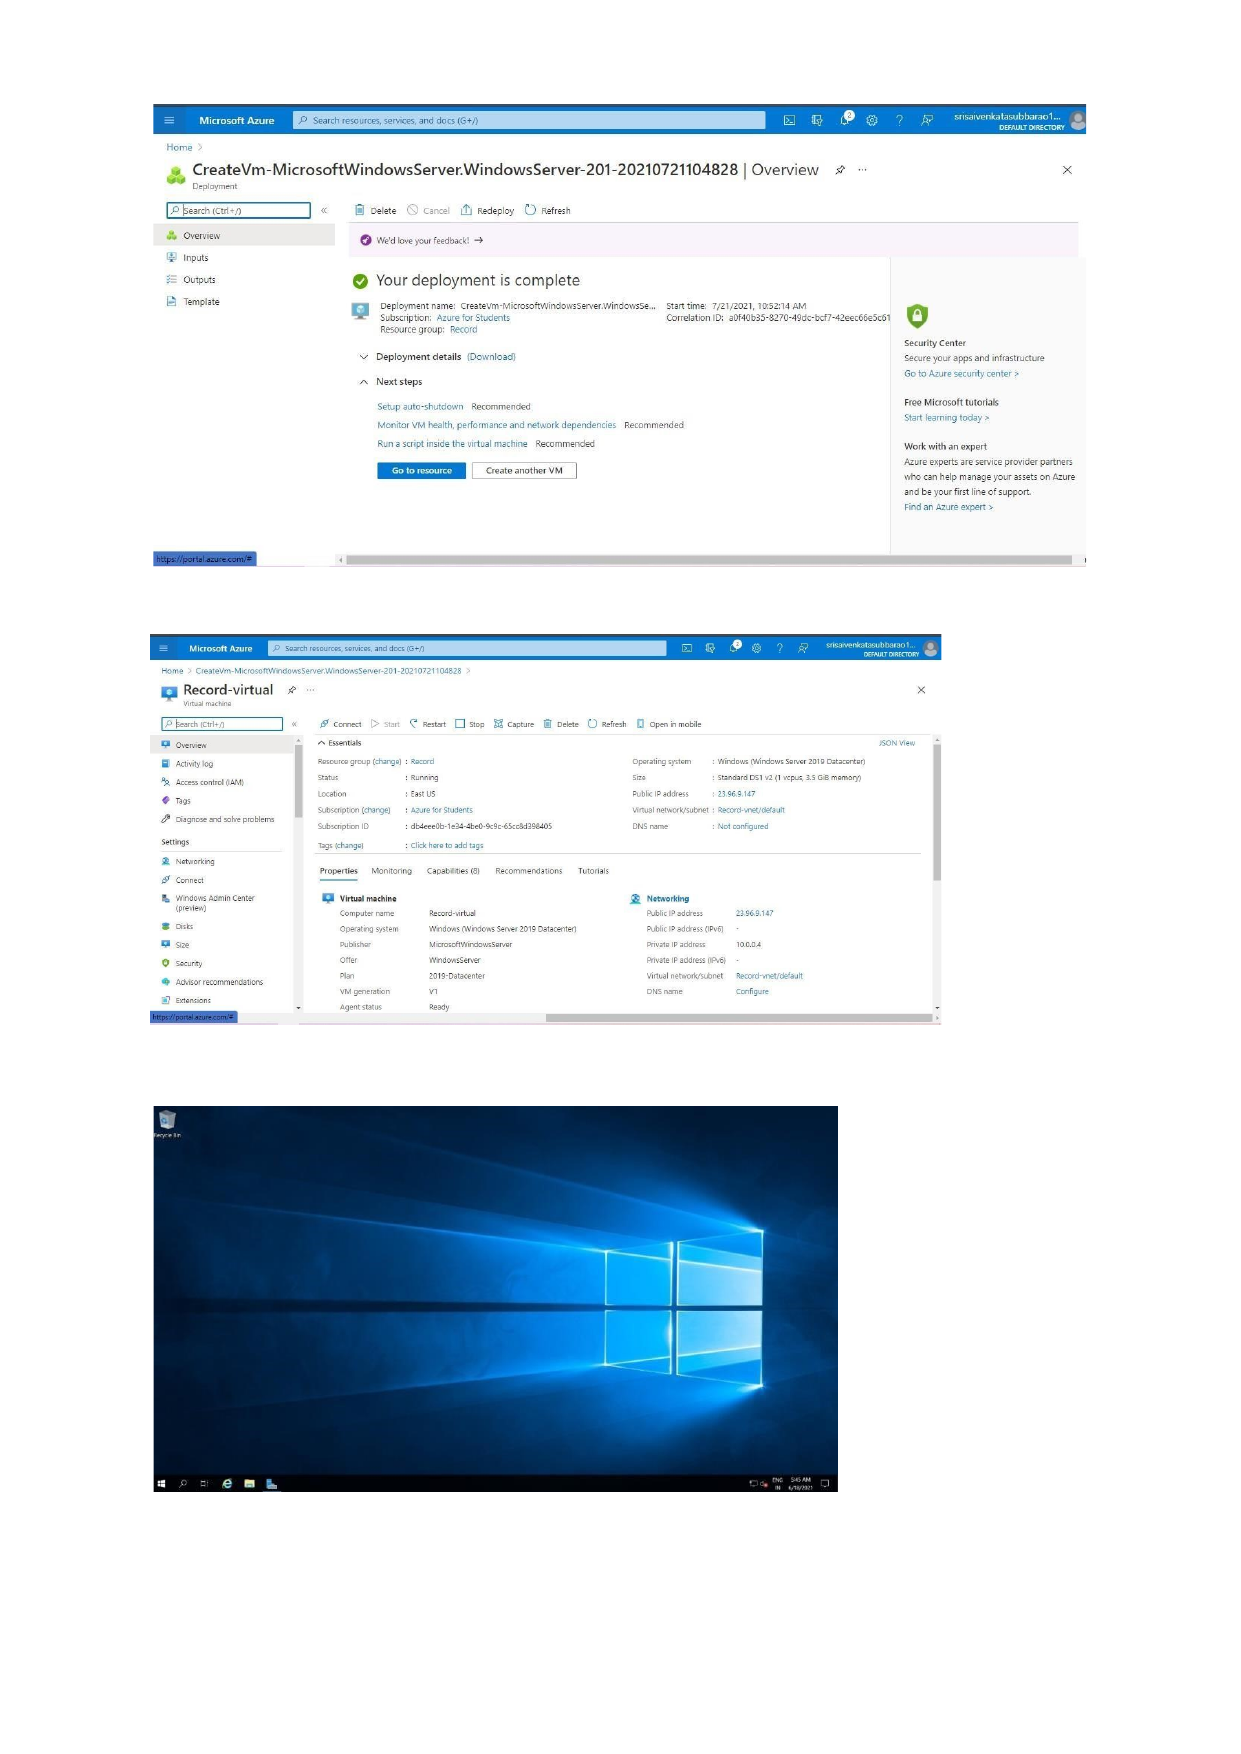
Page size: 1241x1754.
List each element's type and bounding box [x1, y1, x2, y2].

picture [150, 634, 942, 1025]
picture [153, 104, 1087, 567]
picture [153, 1106, 838, 1492]
